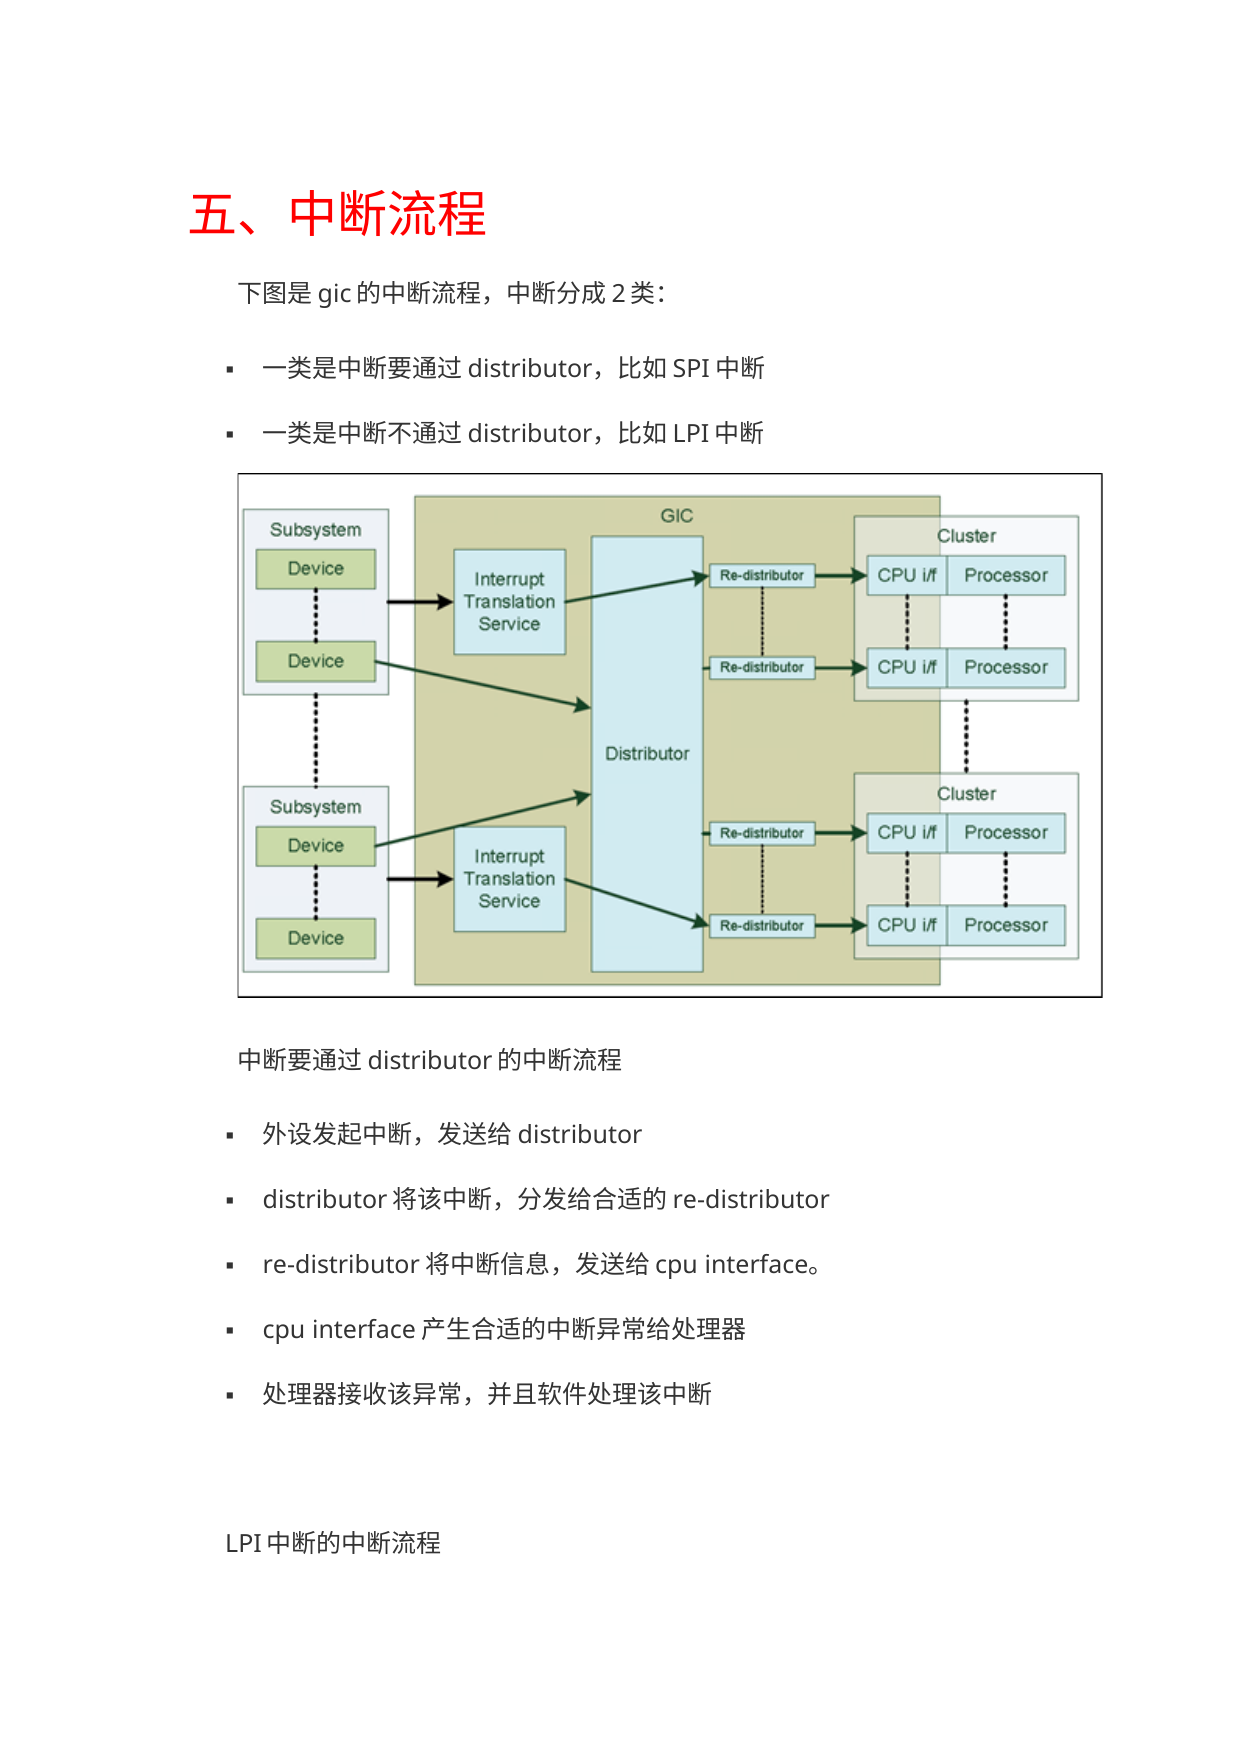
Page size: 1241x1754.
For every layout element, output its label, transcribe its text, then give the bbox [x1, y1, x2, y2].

list 处理器接收该异常，并且软件处理该中断 [225, 1360, 1053, 1425]
list 一类是中断不通过distributor，比如LPI中断 [225, 399, 1053, 464]
subtitle 五、中断流程 [187, 162, 1053, 259]
text 中断要通过distributor的中断流程 [187, 1026, 1053, 1091]
text 下图是gic的中断流程，中断分成2类： [187, 259, 1053, 324]
list 一类是中断要通过distributor，比如SPI中断 [225, 334, 1053, 399]
text LPI中断的中断流程 [225, 1509, 1053, 1574]
list cpu interface产生合适的中断异常给处理器 [225, 1295, 1053, 1360]
list distributor将该中断，分发给合适的re-distributor [225, 1165, 1053, 1230]
list re-distributor将中断信息，发送给cpu interface。 [225, 1230, 1053, 1295]
list 外设发起中断，发送给distributor [225, 1100, 1053, 1165]
picture [237, 473, 1103, 998]
